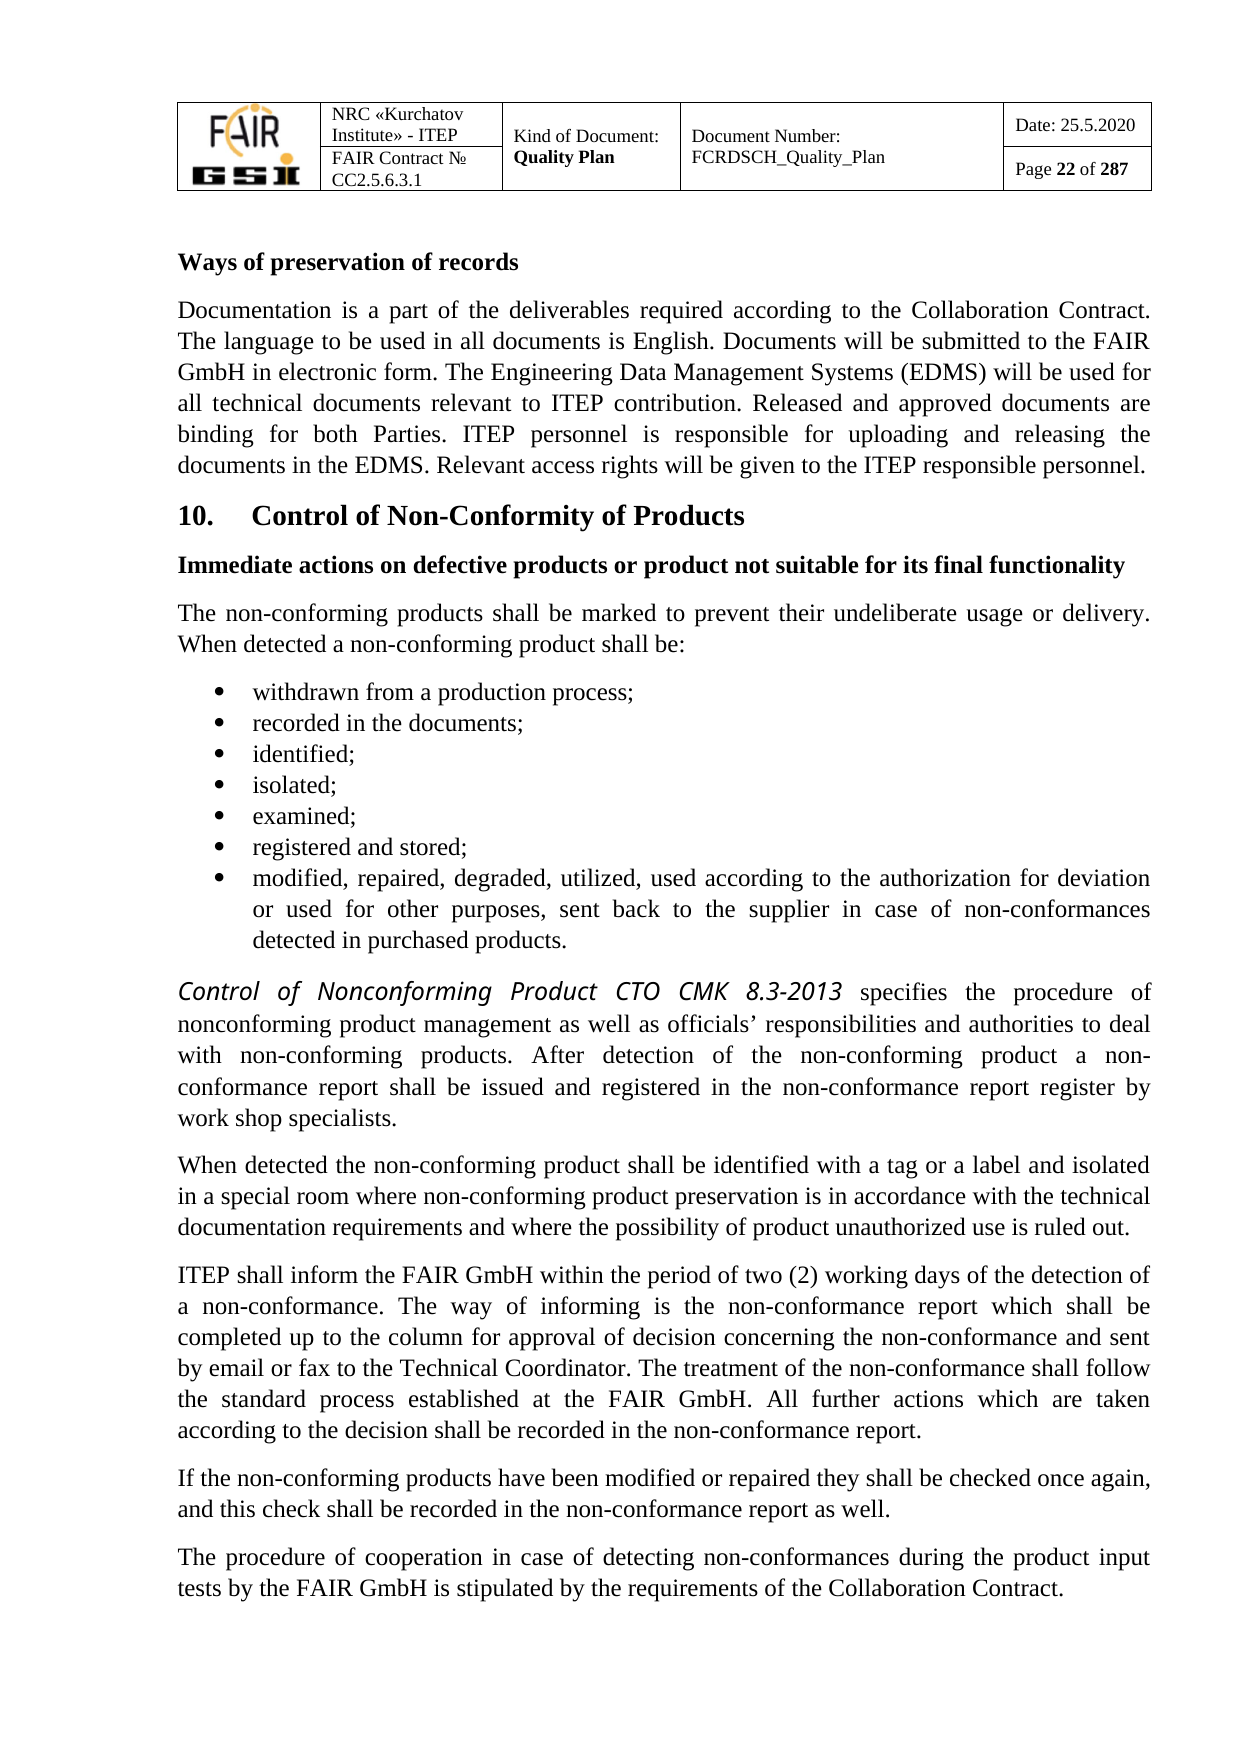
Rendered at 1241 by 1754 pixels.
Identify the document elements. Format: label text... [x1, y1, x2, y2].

text Immediate actions on defective products or product not suitable for its final functionality [177, 551, 1152, 579]
list registered and stored; [215, 832, 1152, 861]
list identified; [215, 739, 1152, 768]
text If the non-conforming products have been modified or repaired they shall be checked once again, and this check shall be recorded in the non-conformance report as well. [177, 1463, 1152, 1523]
text Control of Nonconforming Product СТО СМК 8.3-2013 specifies the procedure of nonconforming product management as well as officials’ responsibilities and authorities to deal with non-conforming products. After detection of the non-conforming product a non-conformance report shall be issued and registered in the non-conformance report register by work shop specialists. [177, 973, 1152, 1131]
list modified, repaired, degraded, utilized, used according to the authorization for deviation or used for other purposes, sent back to the supplier in case of non-conformances detected in purchased products. [215, 863, 1152, 954]
text Documentation is a part of the deliverables required according to the Collaboration Contract. The language to be used in all documents is English. Documents will be submitted to the FAIR GmbH in electronic form. The Engineering Data Management Systems (EDMS) will be used for all technical documents relevant to ITEP contribution. Released and approved documents are binding for both Parties. ITEP personnel is responsible for uploading and releasing the documents in the EDMS. Relevant access rights will be given to the ITEP responsible personnel. [177, 295, 1152, 479]
text ITEP shall inform the FAIR GmbH within the period of two (2) working days of the detection of a non-conformance. The way of informing is the non-conformance report which shall be completed up to the column for approval of decision concerning the non-conformance and sent by email or fax to the Technical Coordinator. The treatment of the non-conformance shall follow the standard process established at the FAIR GmbH. All further actions which are taken according to the decision shall be recorded in the non-conformance report. [177, 1260, 1152, 1444]
list Control of Non-Conformity of Products [177, 498, 1152, 531]
text Ways of preservation of records [177, 247, 1152, 276]
list withdrawn from a production process; [215, 677, 1152, 706]
text The non-conforming products shall be marked to prevent their undeliberate usage or delivery. When detected a non-conforming product shall be: [177, 598, 1152, 658]
list examined; [215, 801, 1152, 830]
list isolated; [215, 770, 1152, 799]
text The procedure of cooperation in case of detecting non-conformances during the product input tests by the FAIR GmbH is stipulated by the requirements of the Collaboration Contract. [177, 1542, 1152, 1602]
text When detected the non-conforming product shall be identified with a tag or a label and isolated in a special room where non-conforming product preservation is in accordance with the technical documentation requirements and where the possibility of product unauthorized use is ruled out. [177, 1150, 1152, 1241]
list recorded in the documents; [215, 708, 1152, 737]
